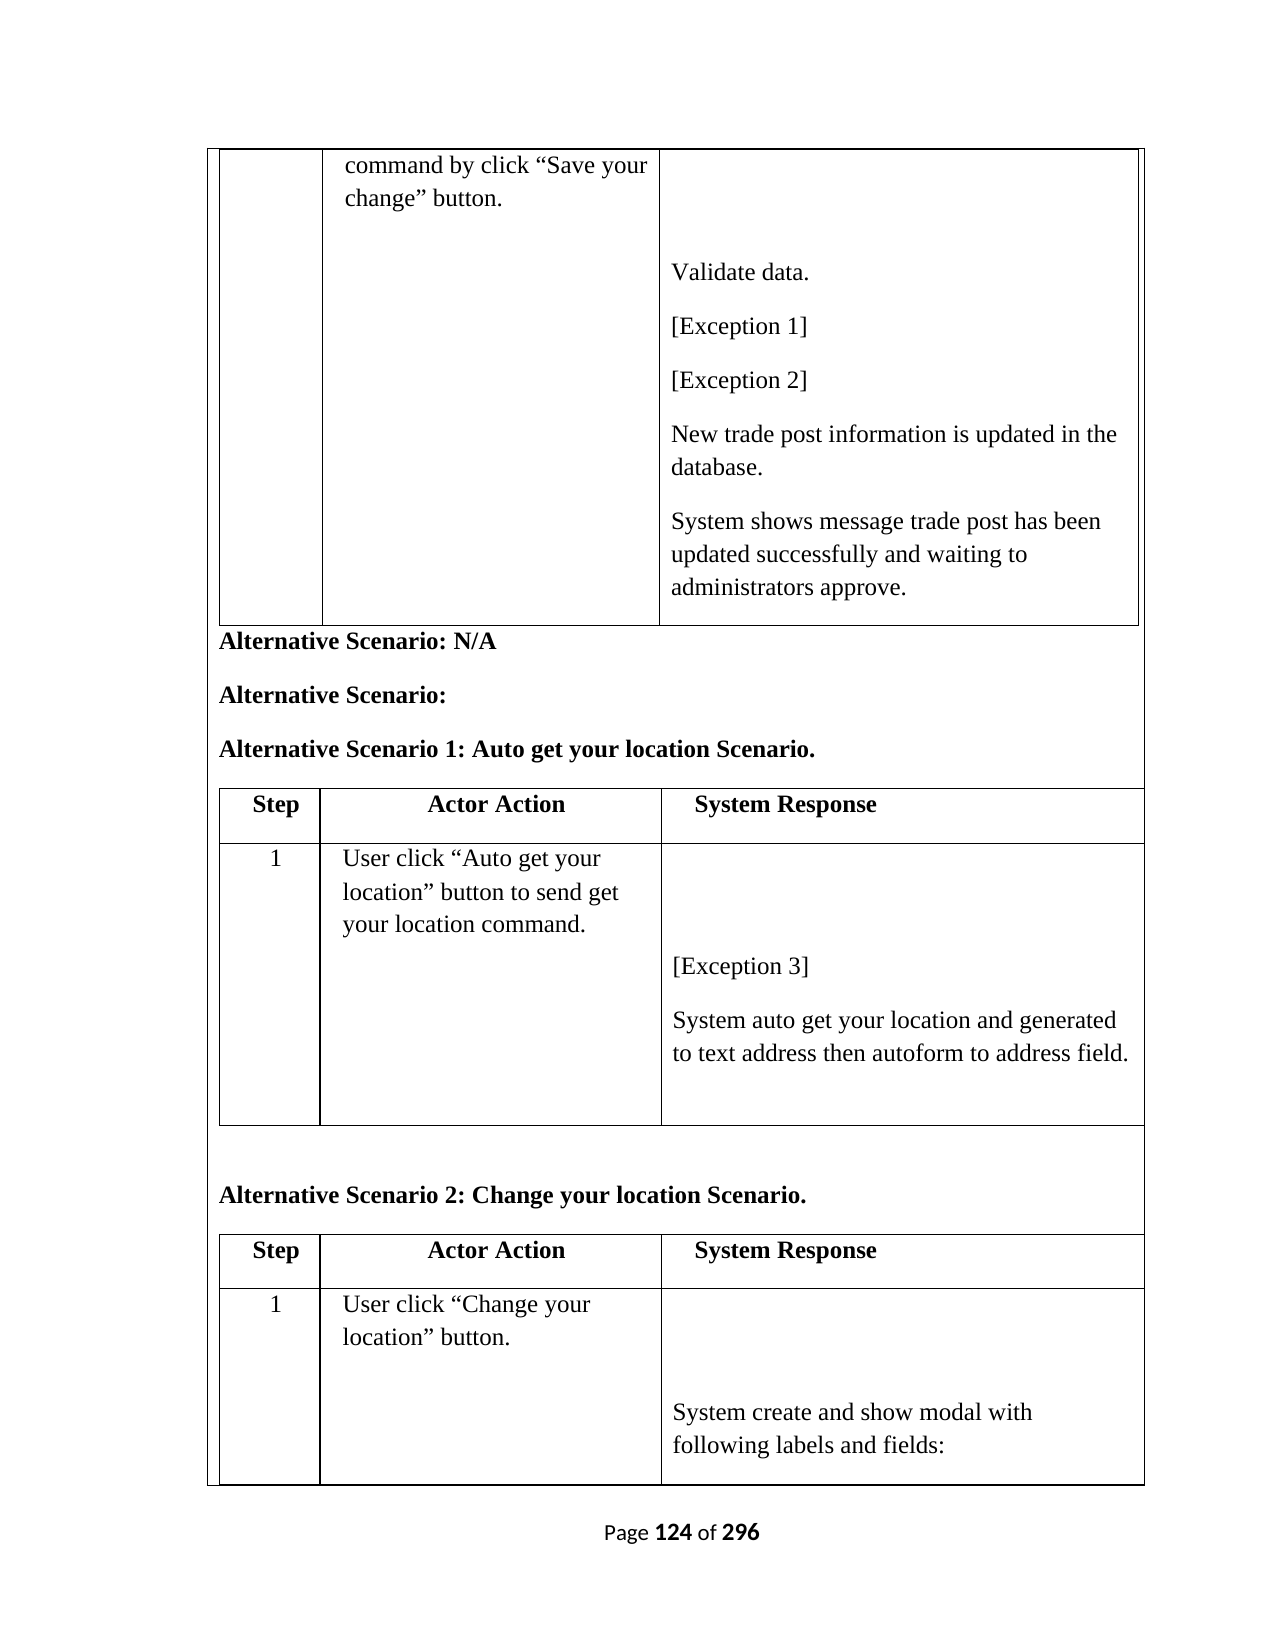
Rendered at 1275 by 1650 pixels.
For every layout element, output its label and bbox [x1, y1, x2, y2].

table_cell [208, 149, 1144, 1484]
